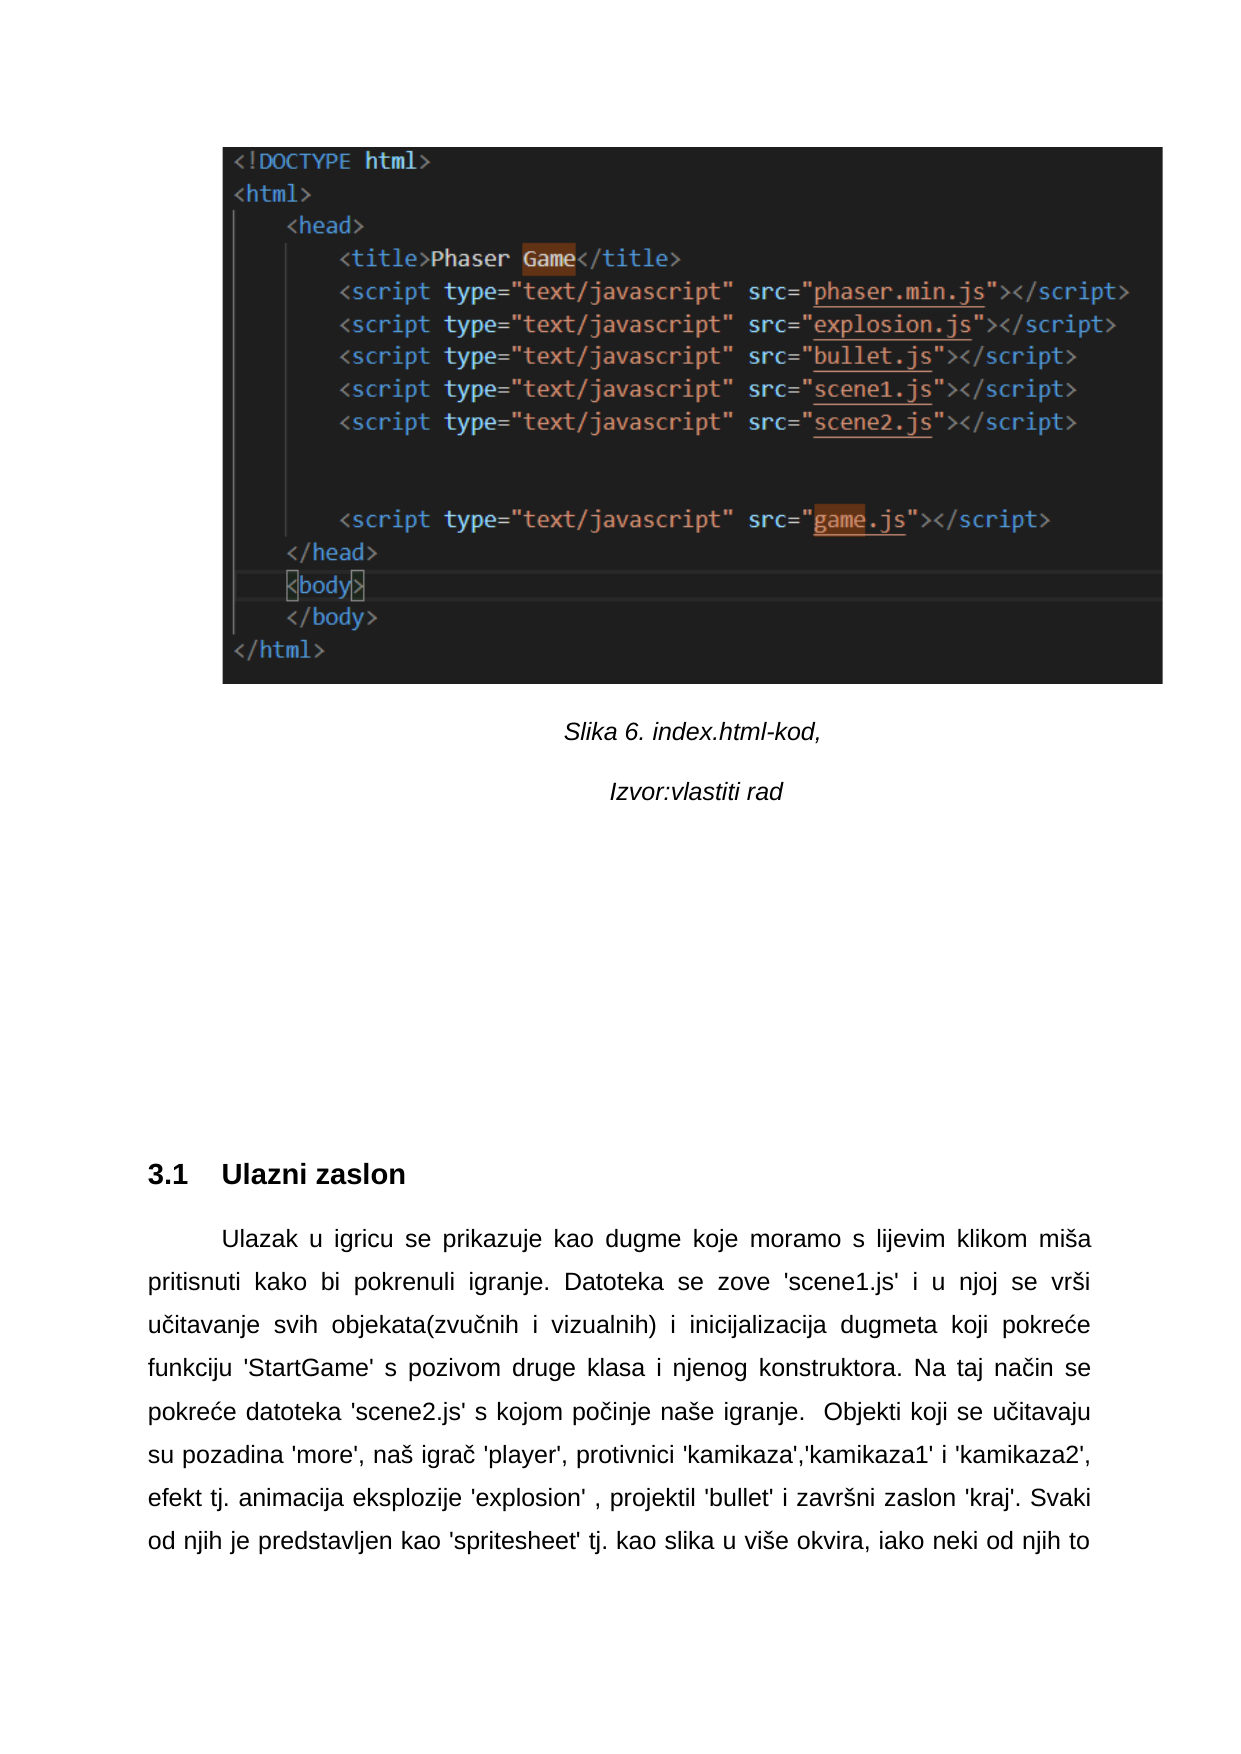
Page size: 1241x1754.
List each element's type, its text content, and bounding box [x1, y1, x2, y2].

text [148, 1224, 1093, 1555]
subtitle Slika 6. index.html-kod, [223, 717, 1093, 746]
subtitle 3.1 Ulazni zaslon [148, 1157, 1093, 1191]
picture [222, 147, 1163, 684]
subtitle Izvor:vlastiti rad [223, 777, 1093, 806]
